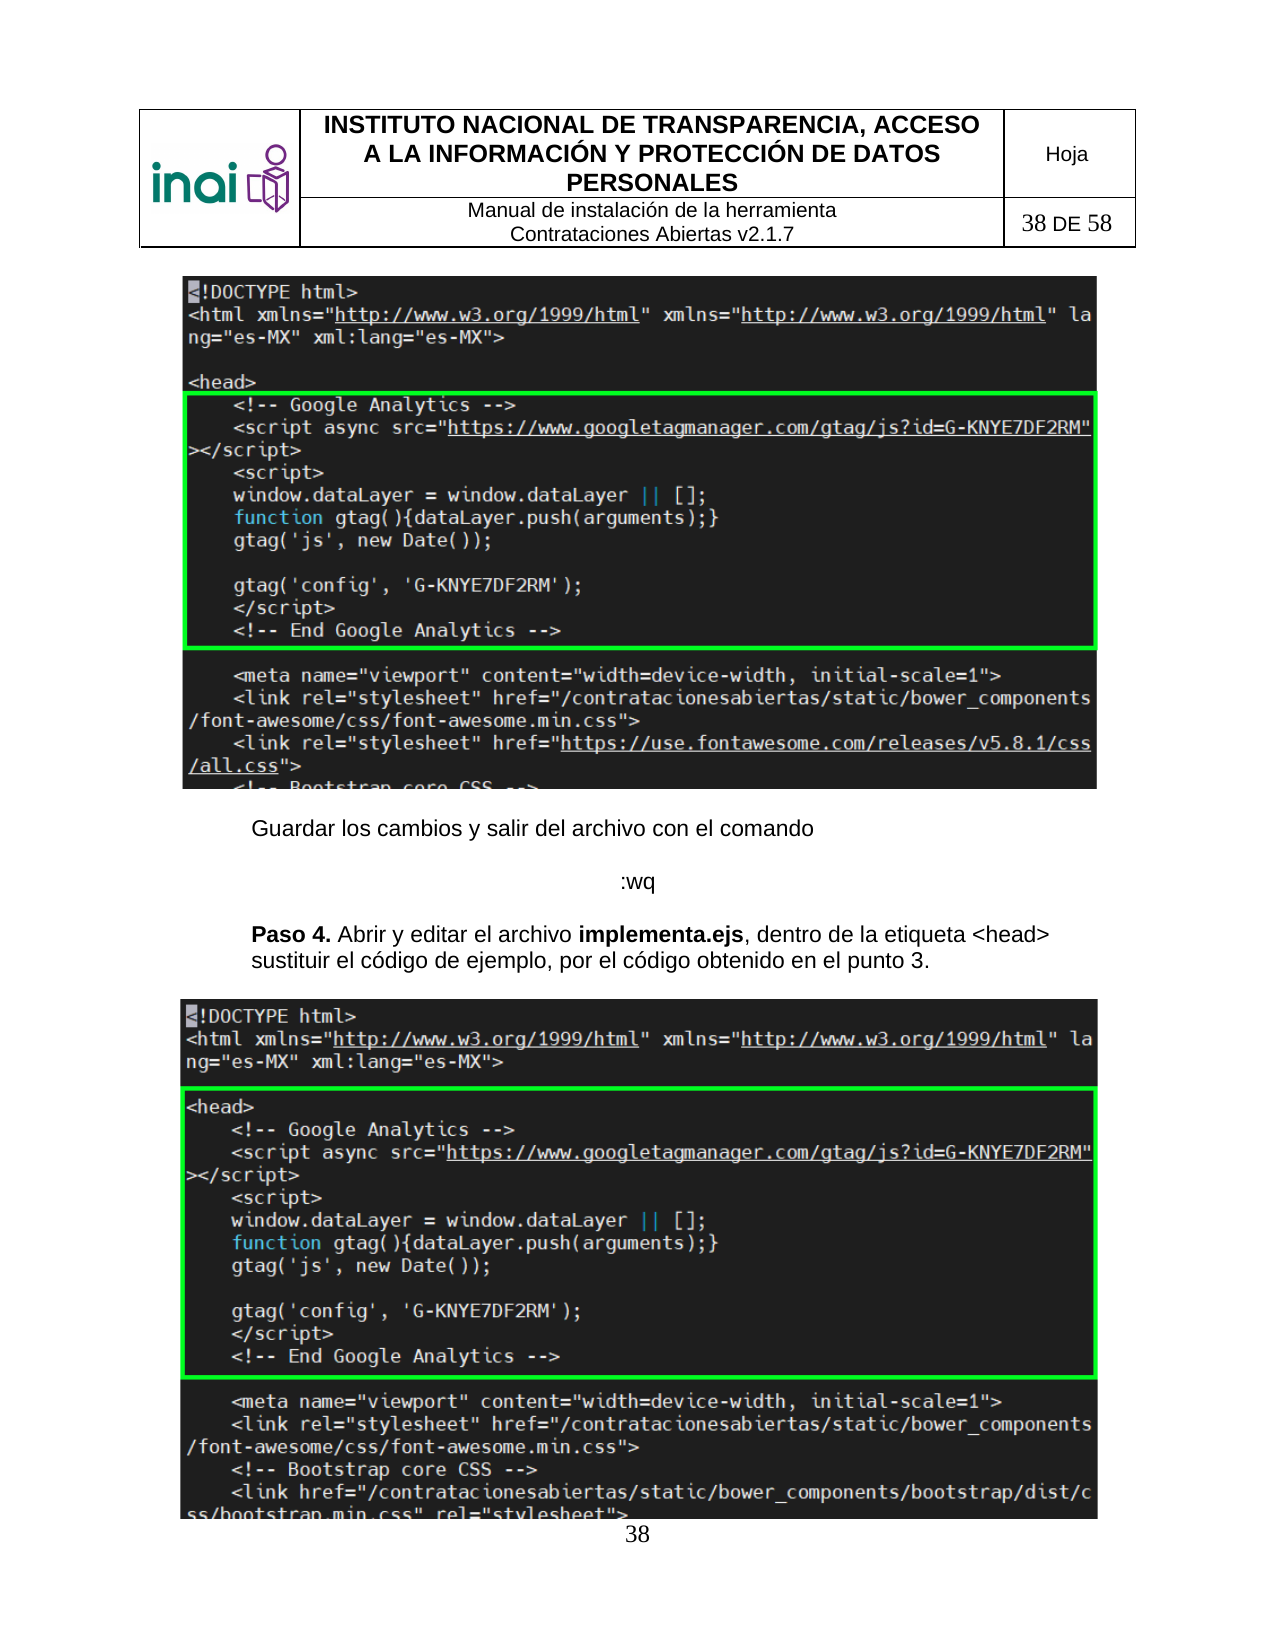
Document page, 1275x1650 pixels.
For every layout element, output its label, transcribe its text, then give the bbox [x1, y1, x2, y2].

text Guardar los cambios y salir del archivo con el comando [251, 815, 1098, 842]
picture [177, 276, 1098, 789]
text :wq [177, 868, 1098, 894]
picture [150, 143, 294, 214]
text Paso 4. Abrir y editar el archivo implementa.ejs, dentro de la etiqueta <head> sustituir el código de ejemplo, por el código obtenido en el punto 3. [251, 921, 1098, 973]
picture [177, 999, 1098, 1519]
